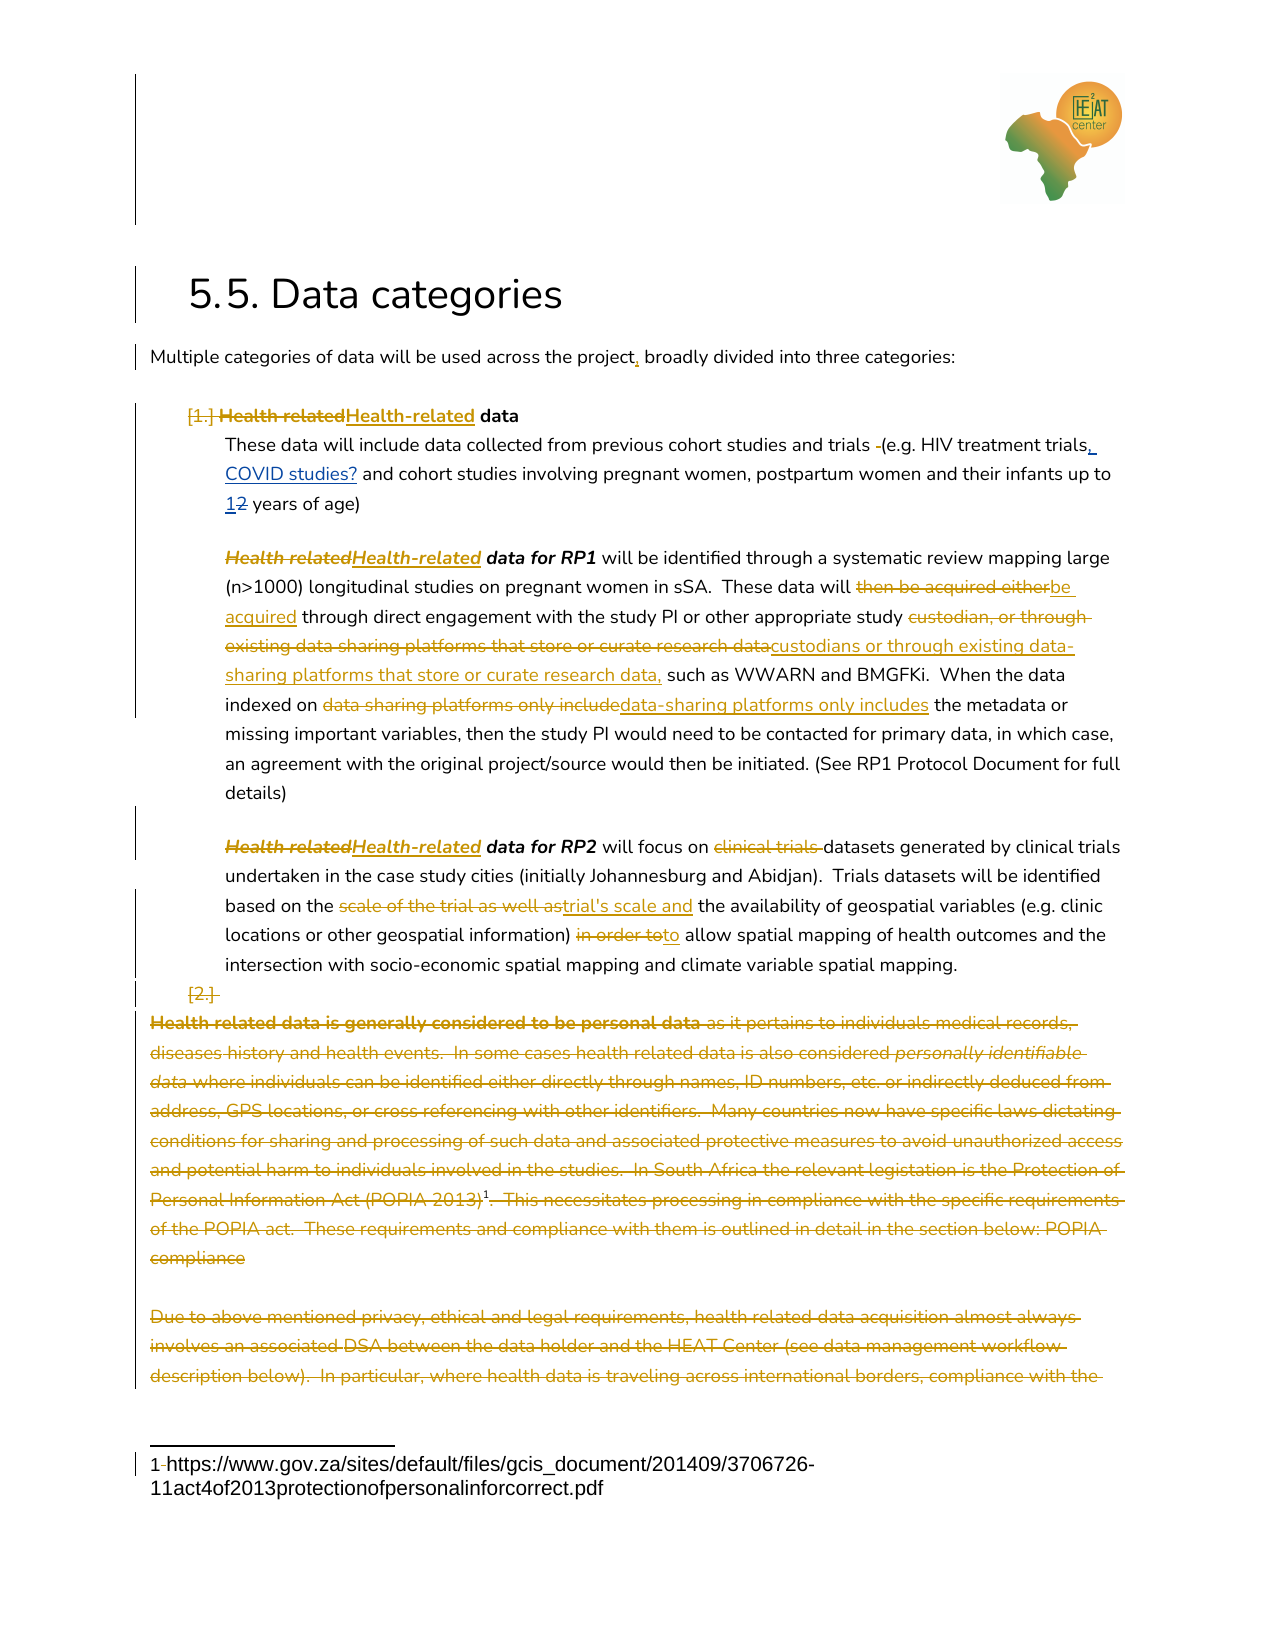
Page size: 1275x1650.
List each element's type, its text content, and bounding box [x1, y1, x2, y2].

picture [1000, 73, 1125, 204]
text Multiple categories of data will be used across the project broadly divided into three categories: [150, 344, 1125, 370]
list data These data will include data collected from previous cohort studies and trials (e.g. HIV treatment trials and cohort studies involving pregnant women, postpartum women and their infants up to years of age) data for RP1 will be identified through a systematic review mapping large (n>1000) longitudinal studies on pregnant women in sSA. These data will through direct engagement with the study PI or other appropriate study such as WWARN and BMGFKi. When the data indexed on the metadata or missing important variables, then the study PI would need to be contacted for primary data, in which case, an agreement with the original project/source would then be initiated. (See RP1 Protocol Document for full details) data for RP2 will focus on datasets generated by clinical trials undertaken in the case study cities (initially Johannesburg and Abidjan). Trials datasets will be identified based on the the availability of geospatial variables (e.g. clinic locations or other geospatial information) allow spatial mapping of health outcomes and the intersection with socio-economic spatial mapping and climate variable spatial mapping. [187, 403, 1125, 978]
subtitle 5. Data categories [187, 266, 1125, 323]
